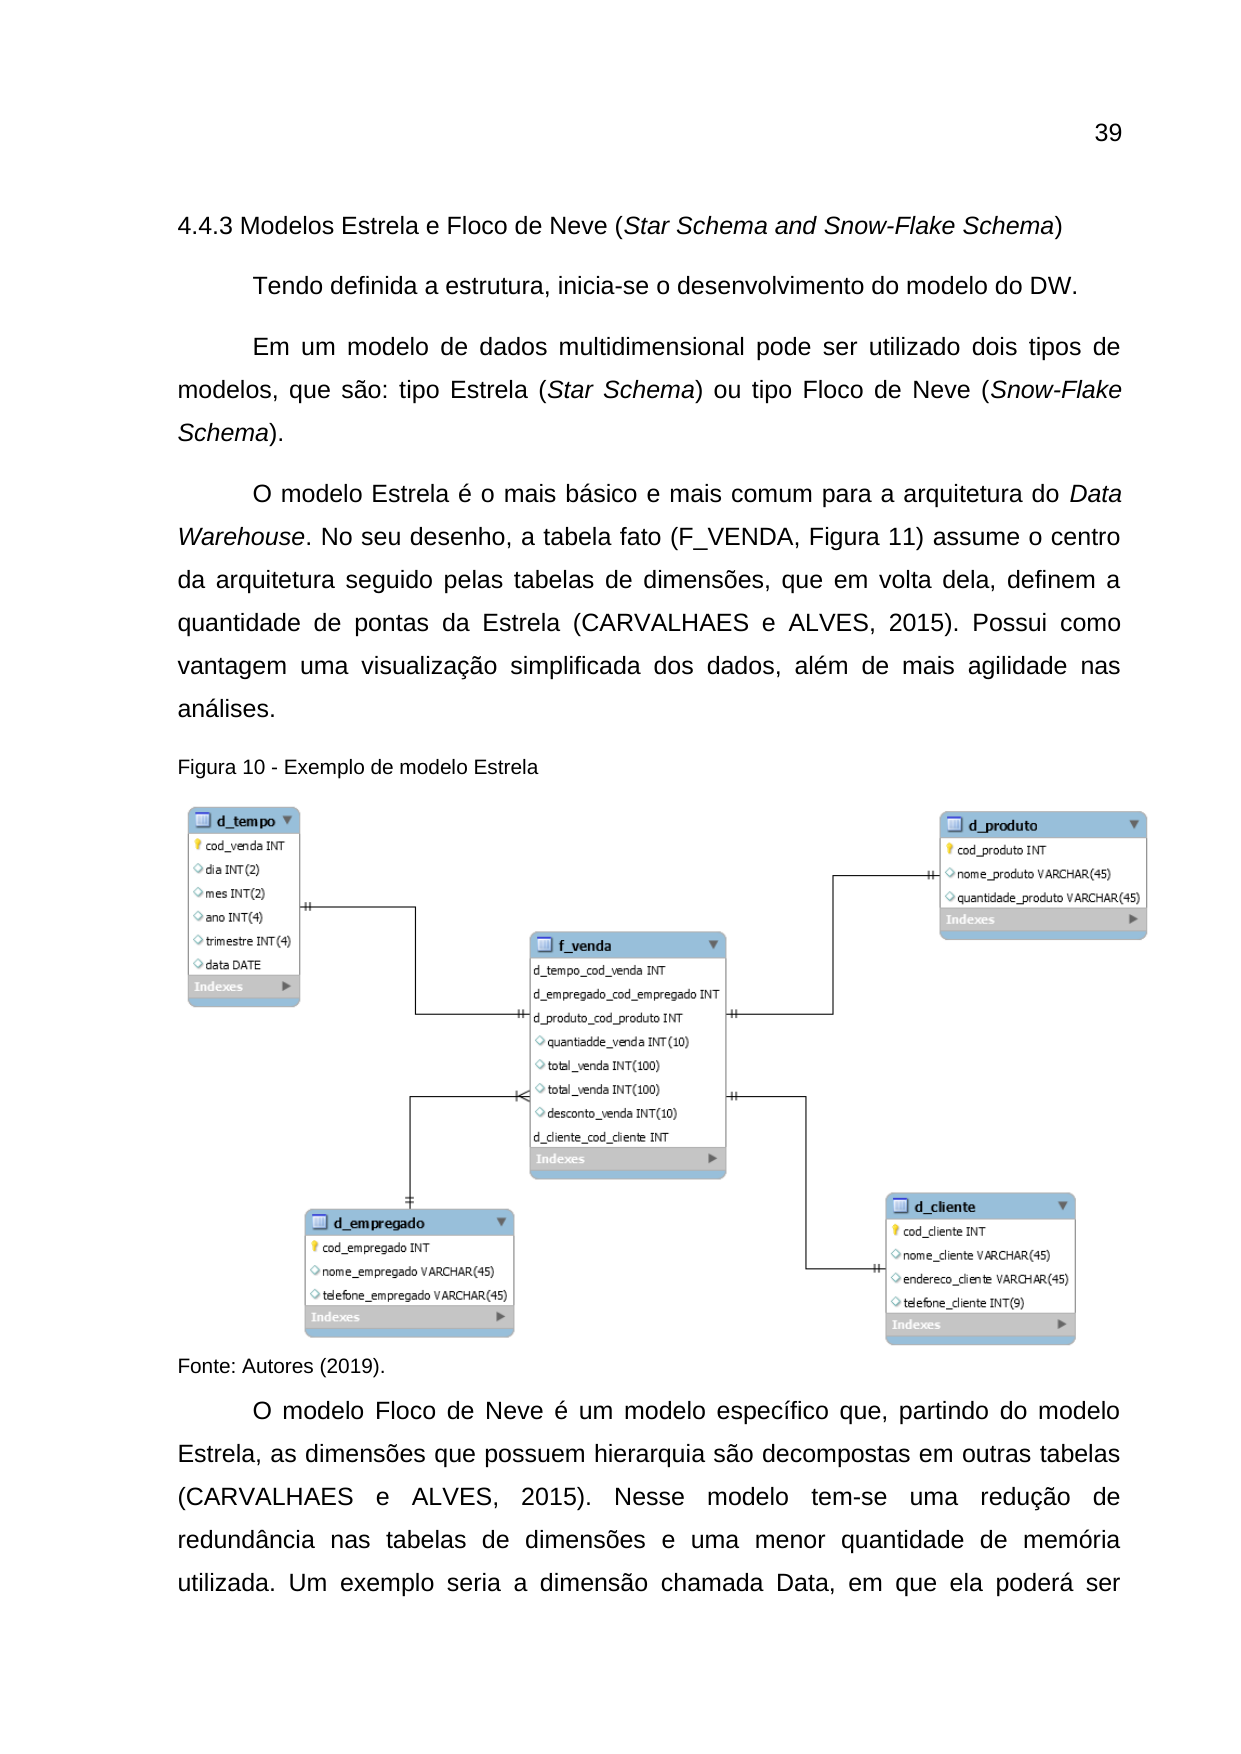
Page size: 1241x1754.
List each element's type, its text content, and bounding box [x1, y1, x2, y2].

text Em um modelo de dados multidimensional pode ser utilizado dois tipos de modelos, que são: tipo Estrela (Star Schema) ou tipo Floco de Neve (Snow-Flake Schema). [177, 332, 1122, 447]
subtitle 4.4.3 Modelos Estrela e Floco de Neve (Star Schema and Snow-Flake Schema) [177, 211, 1122, 239]
text O modelo Estrela é o mais básico e mais comum para a arquitetura do Data Warehouse. No seu desenho, a tabela fato (F_VENDA, Figura 11) assume o centro da arquitetura seguido pelas tabelas de dimensões, que em volta dela, definem a quantidade de pontas da Estrela (CARVALHAES e ALVES, 2015). Possui como vantagem uma visualização simplificada dos dados, além de mais agilidade nas análises. [177, 479, 1122, 723]
text Tendo definida a estrutura, inicia-se o desenvolvimento do modelo do DW. [177, 271, 1122, 300]
picture [177, 796, 1157, 1355]
text Fonte: Autores (2019). [177, 1355, 1122, 1378]
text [177, 1396, 1122, 1597]
